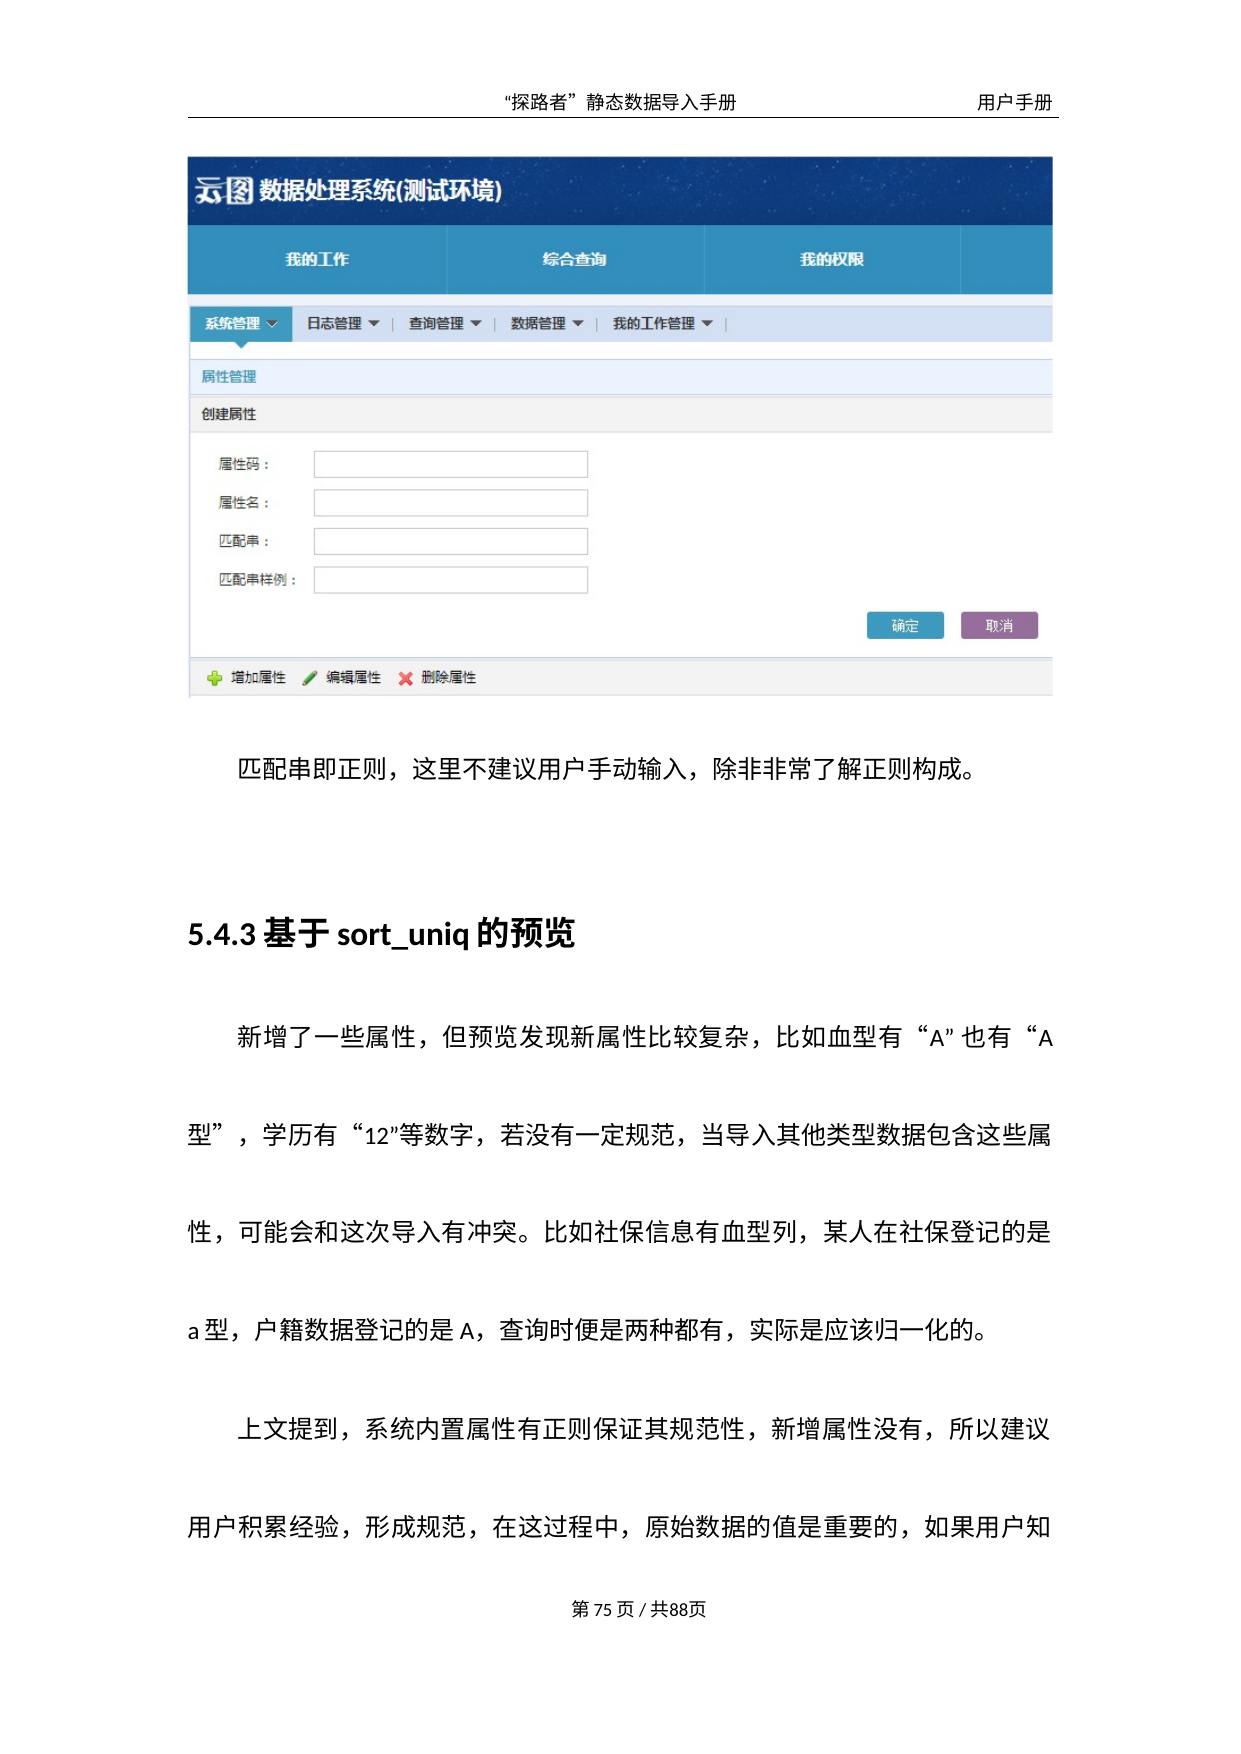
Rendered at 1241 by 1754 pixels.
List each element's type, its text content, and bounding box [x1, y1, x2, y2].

text 新增了一些属性，但预览发现新属性比较复杂，比如血型有“A” 也有“A型”，学历有“12”等数字，若没有一定规范，当导入其他类型数据包含这些属性，可能会和这次导入有冲突。比如社保信息有血型列，某人在社保登记的是a型，户籍数据登记的是A，查询时便是两种都有，实际是应该归一化的。 [187, 1003, 1053, 1361]
picture [187, 156, 1053, 698]
text 匹配串即正则，这里不建议用户手动输入，除非非常了解正则构成。 [187, 735, 1053, 800]
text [187, 1395, 1053, 1558]
subtitle 基于sort_uniq的预览 [187, 898, 1053, 963]
